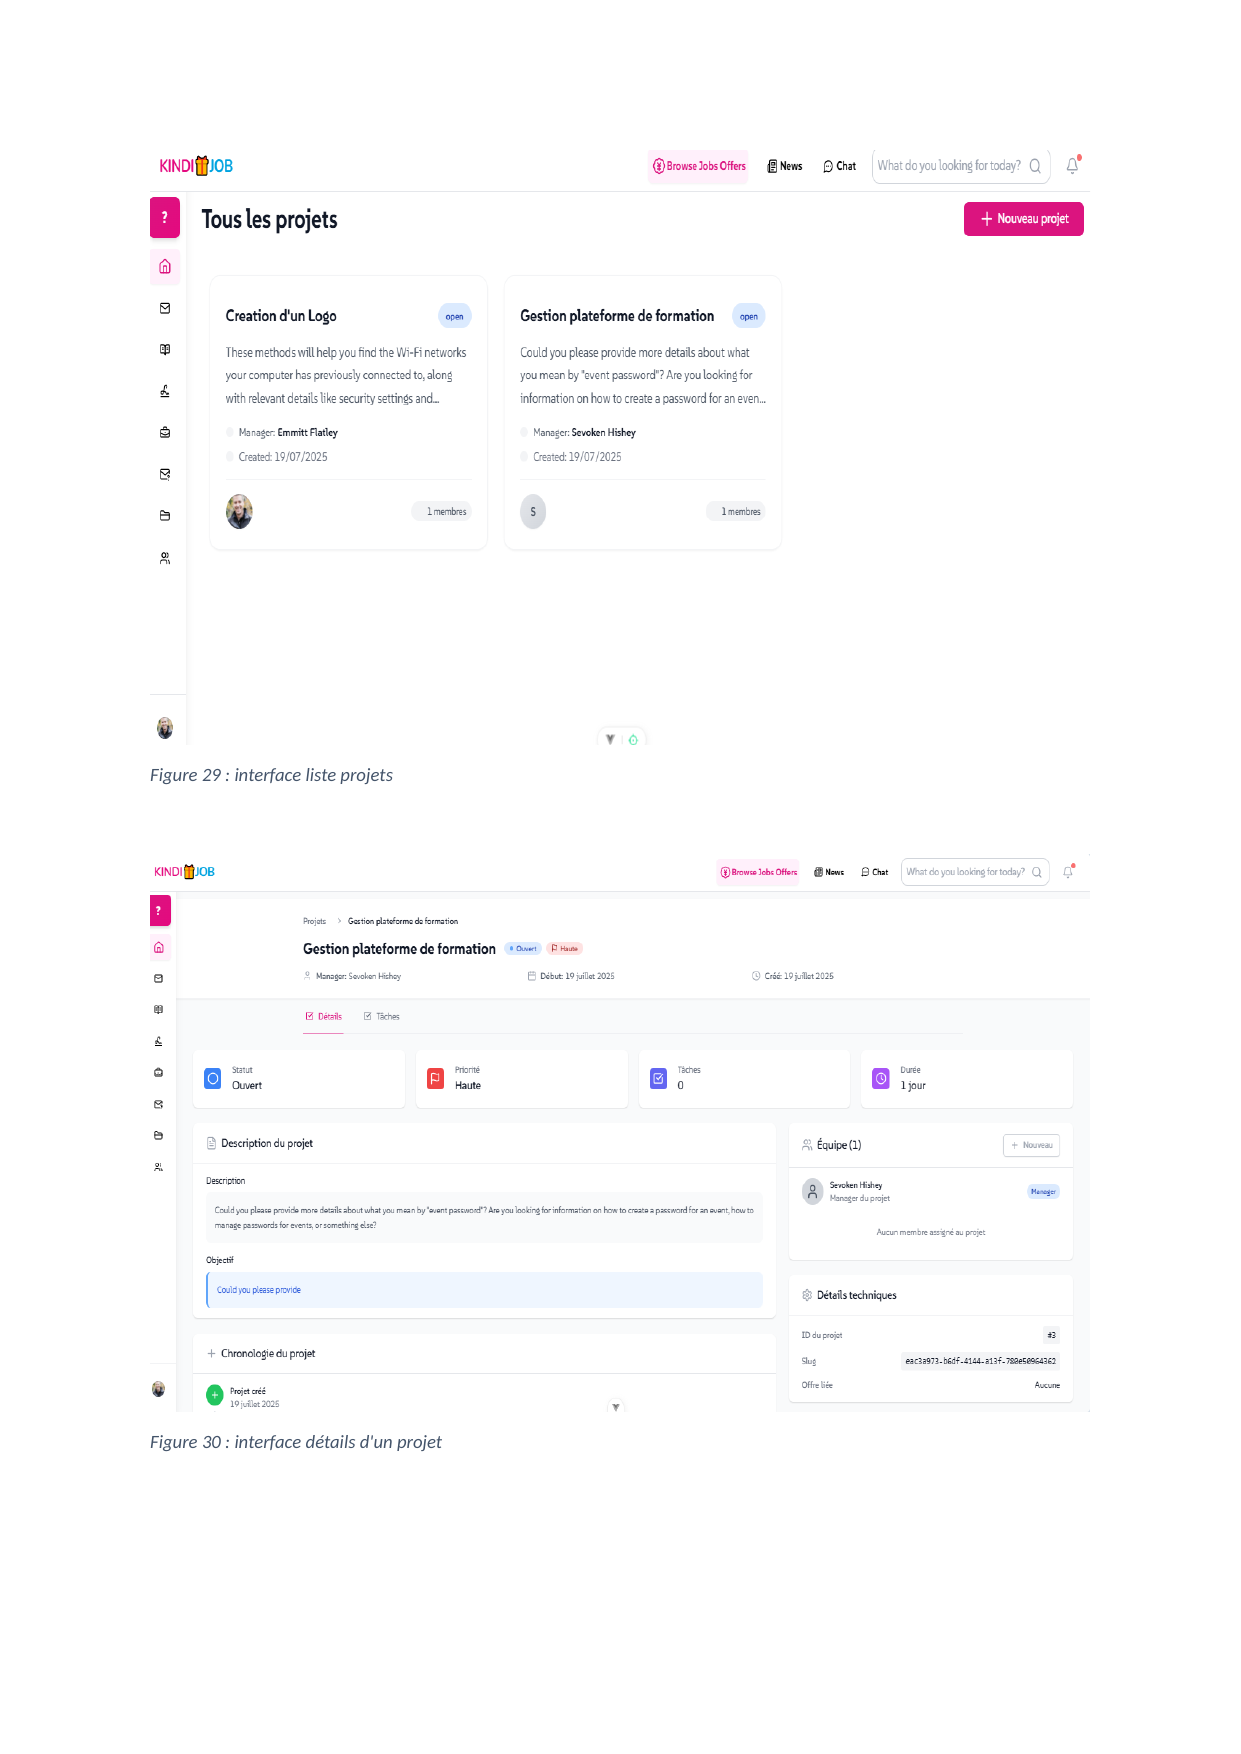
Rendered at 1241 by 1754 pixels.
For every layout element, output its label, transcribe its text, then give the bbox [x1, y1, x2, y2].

text Figure 29 : interface liste projets [150, 764, 1090, 787]
picture [150, 150, 1091, 745]
picture [150, 854, 1090, 1412]
text Figure 30 : interface détails d'un projet [150, 1430, 1090, 1453]
